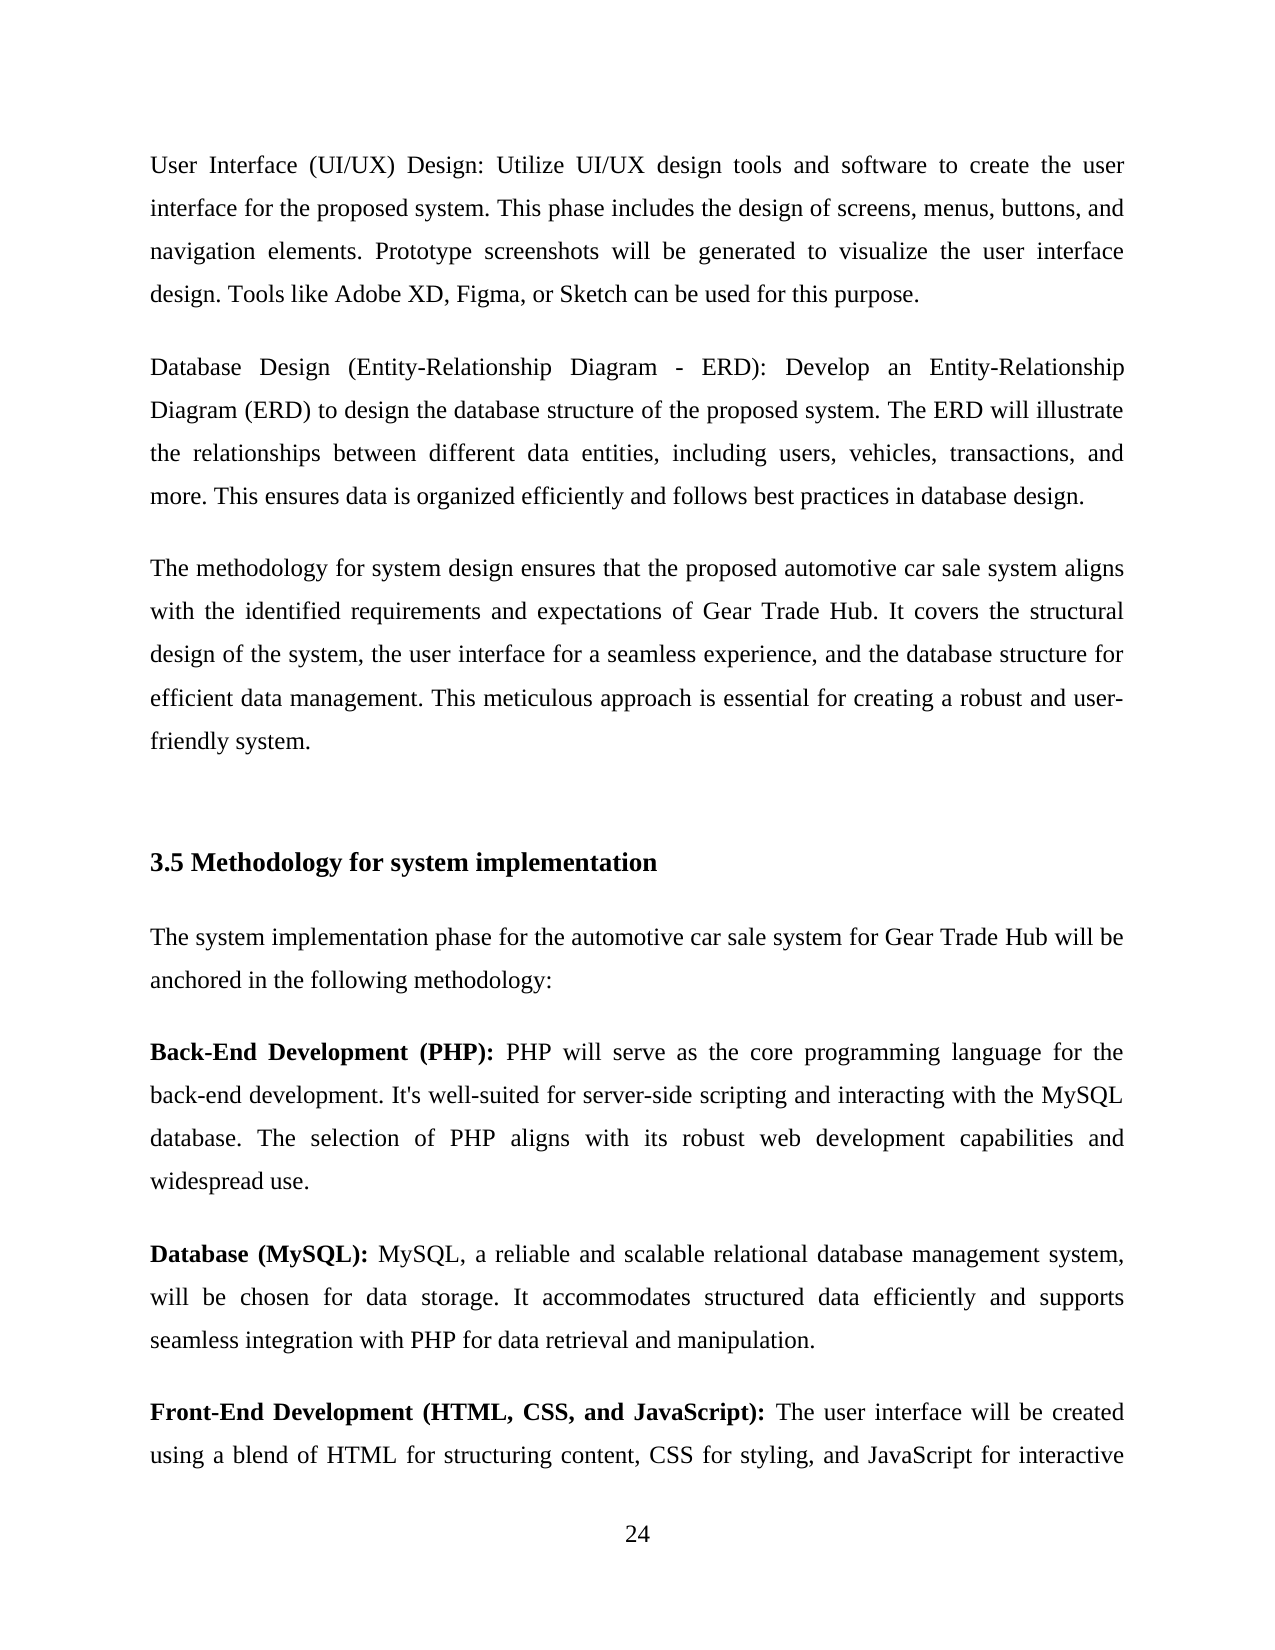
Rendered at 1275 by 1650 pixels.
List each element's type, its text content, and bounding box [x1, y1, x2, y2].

text Database Design (Entity-Relationship Diagram - ERD): Develop an Entity-Relationship Diagram (ERD) to design the database structure of the proposed system. The ERD will illustrate the relationships between different data entities, including users, vehicles, transactions, and more. This ensures data is organized efficiently and follows best practices in database design. [150, 352, 1125, 510]
text The system implementation phase for the automotive car sale system for Gear Trade Hub will be anchored in the following methodology: [150, 922, 1125, 993]
subtitle 3.5 Methodology for system implementation [150, 846, 1125, 877]
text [150, 1397, 1125, 1469]
text Back-End Development (PHP): PHP will serve as the core programming language for the back-end development. It's well-suited for server-side scripting and interacting with the MySQL database. The selection of PHP aligns with its robust web development capabilities and widespread use. [150, 1037, 1125, 1195]
text User Interface (UI/UX) Design: Utilize UI/UX design tools and software to create the user interface for the proposed system. This phase includes the design of screens, menus, buttons, and navigation elements. Prototype screenshots will be generated to visualize the user interface design. Tools like Adobe XD, Figma, or Sketch can be used for this purpose. [150, 150, 1125, 308]
text The methodology for system design ensures that the proposed automotive car sale system aligns with the identified requirements and expectations of Gear Trade Hub. It covers the structural design of the system, the user interface for a seamless experience, and the database structure for efficient data management. This meticulous approach is essential for creating a robust and user-friendly system. [150, 553, 1125, 754]
text Database (MySQL): MySQL, a reliable and scalable relational database management system, will be chosen for data storage. It accommodates structured data efficiently and supports seamless integration with PHP for data retrieval and manipulation. [150, 1239, 1125, 1354]
